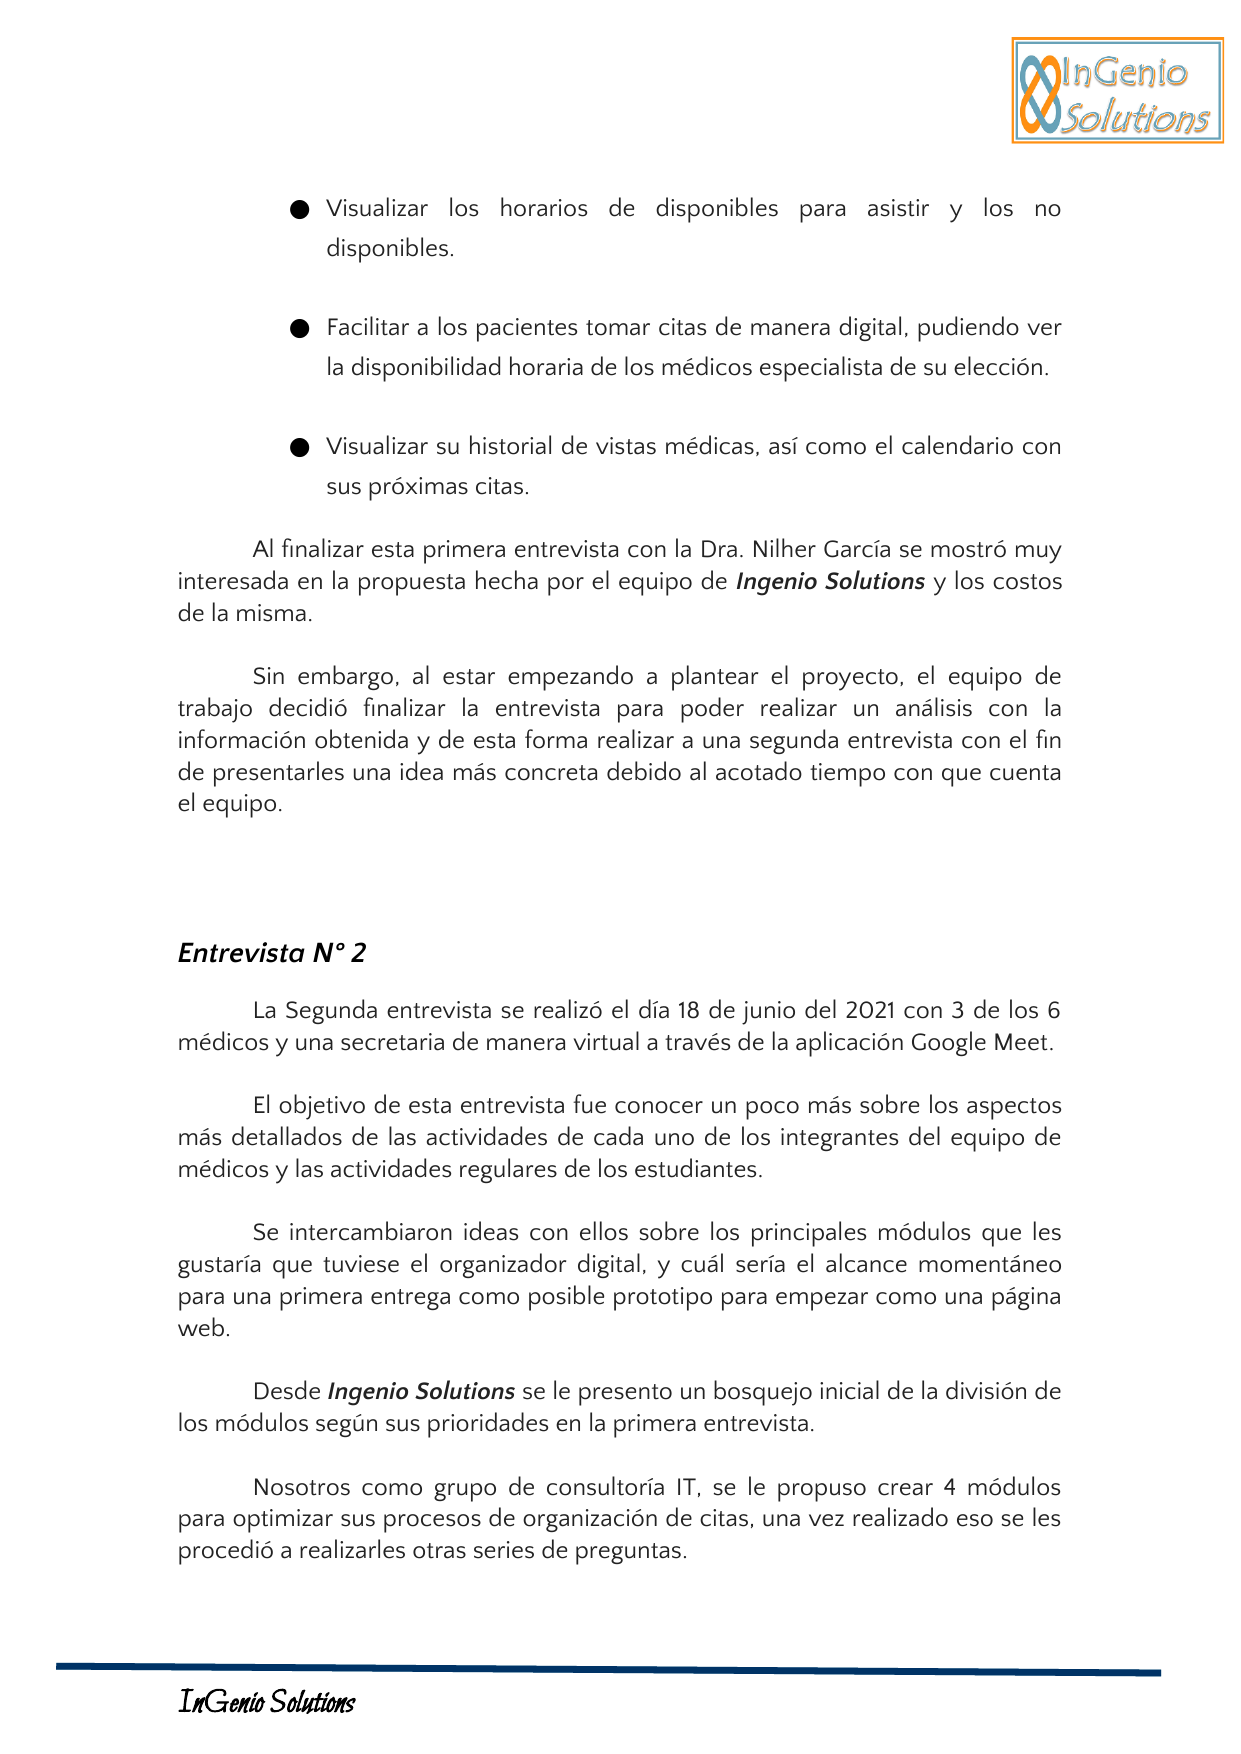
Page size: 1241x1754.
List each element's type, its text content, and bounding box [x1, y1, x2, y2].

text Desde Ingenio Solutions se le presento un bosquejo inicial de la división de los módulos según sus prioridades en la primera entrevista. [177, 1378, 1063, 1438]
text Nosotros como grupo de consultoría IT, se le propuso crear 4 módulos para optimizar sus procesos de organización de citas, una vez realizado eso se les procedió a realizarles otras series de preguntas. [177, 1474, 1063, 1565]
text Al finalizar esta primera entrevista con la Dra. Nilher García se mostró muy interesada en la propuesta hecha por el equipo de Ingenio Solutions y los costos de la misma. [177, 536, 1063, 628]
list Visualizar los horarios de disponibles para asistir y los no disponibles. [288, 180, 1063, 263]
picture [1011, 37, 1225, 146]
text Se intercambiaron ideas con ellos sobre los principales módulos que les gustaría que tuviese el organizador digital, y cuál sería el alcance momentáneo para una primera entrega como posible prototipo para empezar como una página web. [177, 1219, 1063, 1343]
list Visualizar su historial de vistas médicas, así como el calendario con sus próximas citas. [288, 417, 1063, 501]
text El objetivo de esta entrevista fue conocer un poco más sobre los aspectos más detallados de las actividades de cada uno de los integrantes del equipo de médicos y las actividades regulares de los estudiantes. [177, 1092, 1063, 1184]
list Facilitar a los pacientes tomar citas de manera digital, pudiendo ver la disponibilidad horaria de los médicos especialista de su elección. [288, 299, 1063, 382]
text Entrevista N° 2 [177, 937, 1063, 969]
text La Segunda entrevista se realizó el día 18 de junio del 2021 con 3 de los 6 médicos y una secretaria de manera virtual a través de la aplicación Google Meet. [177, 997, 1063, 1057]
text Sin embargo, al estar empezando a plantear el proyecto, el equipo de trabajo decidió finalizar la entrevista para poder realizar un análisis con la información obtenida y de esta forma realizar a una segunda entrevista con el fin de presentarles una idea más concreta debido al acotado tiempo con que cuenta el equipo. [177, 663, 1063, 818]
